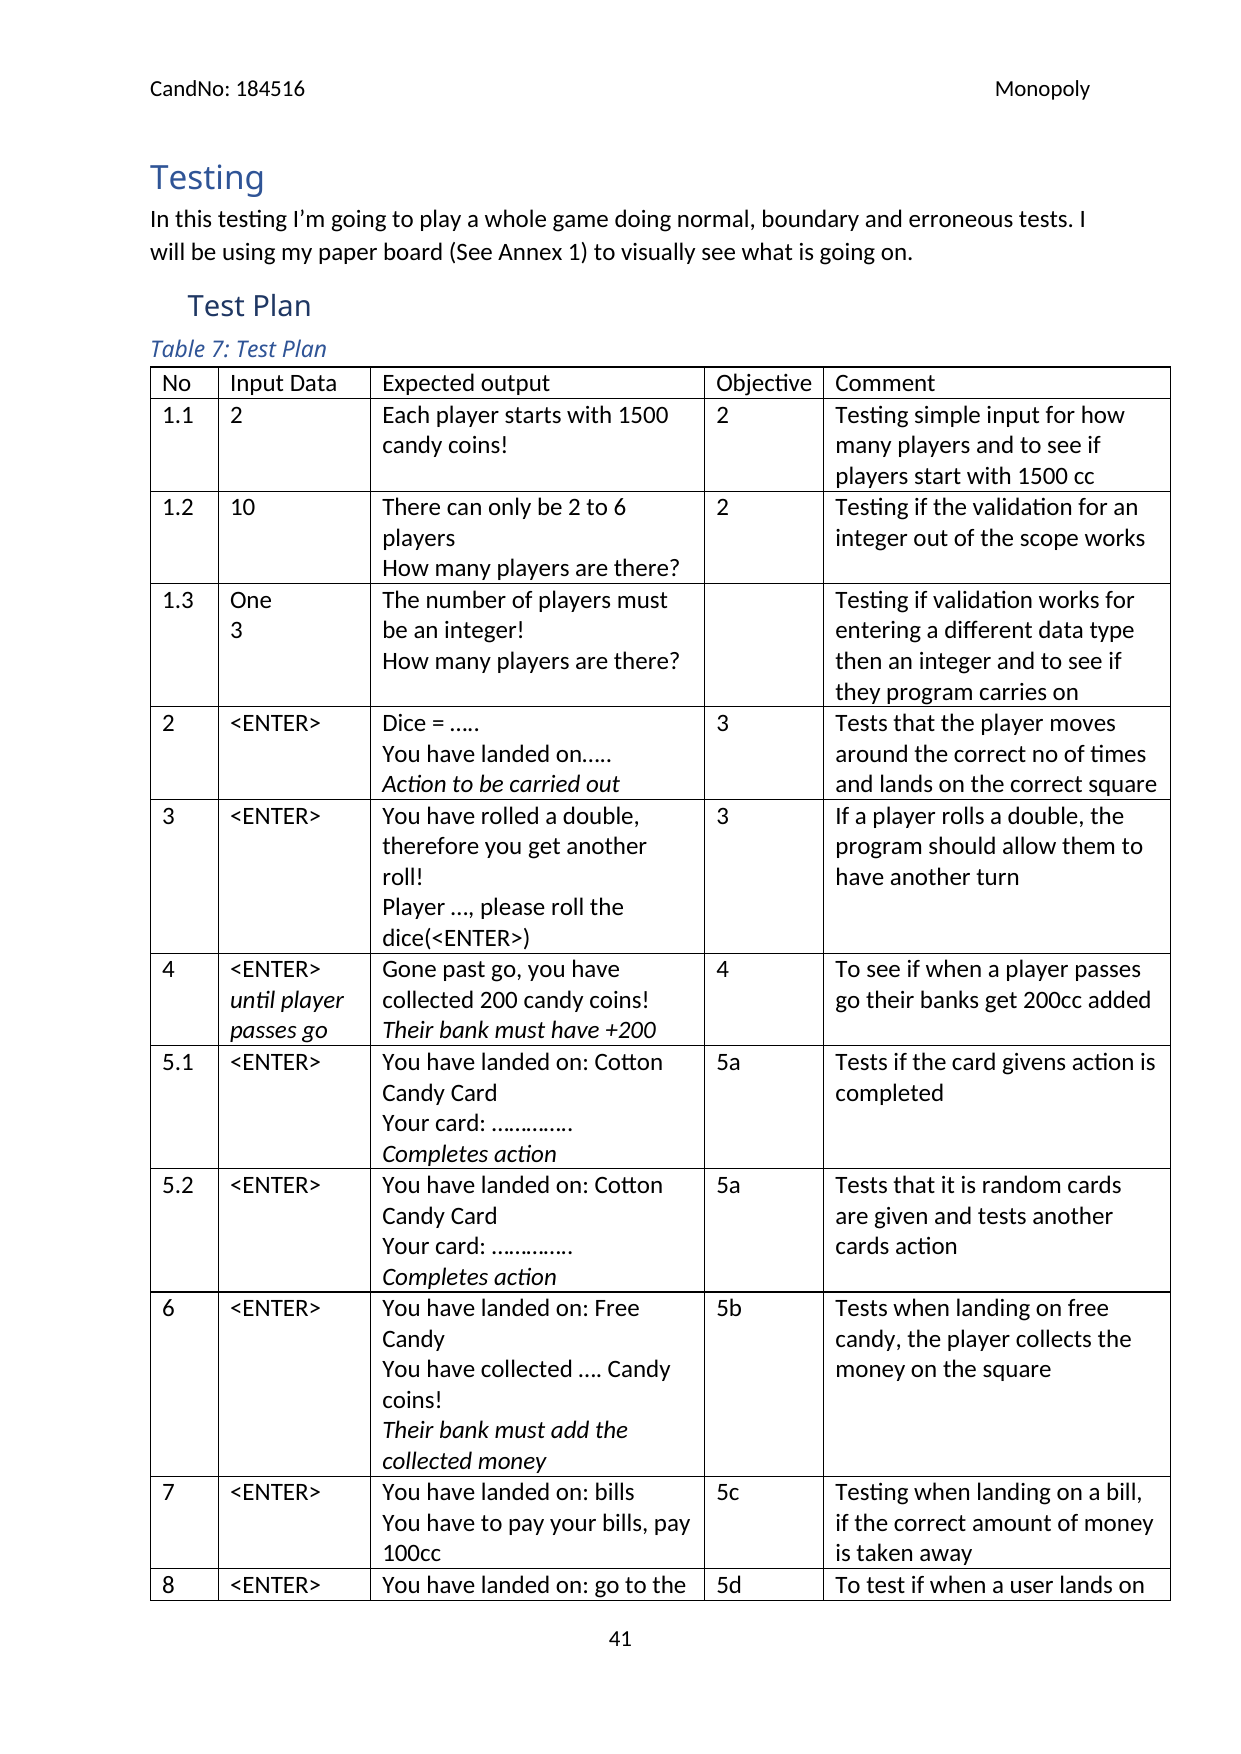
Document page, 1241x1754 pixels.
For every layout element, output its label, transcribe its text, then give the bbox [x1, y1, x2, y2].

table_cell 5d [705, 1569, 823, 1600]
subtitle Testing [150, 154, 1090, 199]
table_cell <ENTER> [219, 1477, 370, 1568]
table_cell Gone past go, you have collected 200 candy coins! Their bank must have +200 [371, 954, 704, 1045]
table_cell 4 [705, 954, 823, 1045]
table_cell 2 [151, 707, 218, 799]
table_cell Dice = ….. You have landed on….. Action to be carried out [371, 707, 704, 799]
subtitle Test Plan [187, 286, 1090, 325]
table_cell 5.2 [151, 1169, 218, 1291]
table_header No [151, 368, 218, 398]
table_cell Tests when landing on free candy, the player collects the money on the square [824, 1293, 1170, 1476]
table_cell 6 [151, 1293, 218, 1476]
table_cell [705, 584, 823, 706]
table_cell 5c [705, 1477, 823, 1568]
table_cell You have landed on: Free Candy You have collected …. Candy coins! Their bank must add the collected money [371, 1293, 704, 1476]
table_cell 3 [705, 707, 823, 799]
table_cell You have landed on: Cotton Candy Card Your card: ………….. Completes action [371, 1169, 704, 1291]
table_cell <ENTER> [219, 800, 370, 952]
table_cell 3 [705, 800, 823, 952]
table_cell Testing simple input for how many players and to see if players start with 1500 cc [824, 399, 1170, 491]
table_cell <ENTER> [219, 1293, 370, 1476]
subtitle Table 7: Test Plan [150, 333, 1090, 364]
table_cell <ENTER> [219, 1569, 370, 1600]
table_cell 3 [151, 800, 218, 952]
table_cell 5a [705, 1046, 823, 1168]
table_cell <ENTER> [219, 1169, 370, 1291]
table_cell If a player rolls a double, the program should allow them to have another turn [824, 800, 1170, 952]
table_cell You have rolled a double, therefore you get another roll! Player …, please roll the dice(<ENTER>) [371, 800, 704, 952]
table_cell 1.3 [151, 584, 218, 706]
table_cell 2 [705, 399, 823, 491]
table_cell <ENTER> until player passes go [219, 954, 370, 1045]
table_cell 2 [219, 399, 370, 491]
table_cell Testing if the validation for an integer out of the scope works [824, 492, 1170, 583]
table_cell <ENTER> [219, 1046, 370, 1168]
table_cell 5.1 [151, 1046, 218, 1168]
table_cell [824, 1569, 1170, 1600]
table_cell To see if when a player passes go their banks get 200cc added [824, 954, 1170, 1045]
table_cell Each player starts with 1500 candy coins! [371, 399, 704, 491]
table_cell 4 [151, 954, 218, 1045]
table_header Expected output [371, 368, 704, 398]
table_cell There can only be 2 to 6 players How many players are there? [371, 492, 704, 583]
table_cell 5b [705, 1293, 823, 1476]
table_cell 2 [705, 492, 823, 583]
table_cell Testing when landing on a bill, if the correct amount of money is taken away [824, 1477, 1170, 1568]
table_cell You have landed on: bills You have to pay your bills, pay 100cc [371, 1477, 704, 1568]
table_header Objective [705, 368, 823, 398]
text In this testing I’m going to play a whole game doing normal, boundary and erroneous tests. I will be using my paper board (See Annex 1) to visually see what is going on. [150, 203, 1090, 267]
table_cell Tests if the card givens action is completed [824, 1046, 1170, 1168]
table_cell Tests that the player moves around the correct no of times and lands on the correct square [824, 707, 1170, 799]
table_cell 7 [151, 1477, 218, 1568]
table_cell 8 [151, 1569, 218, 1600]
table_cell 5a [705, 1169, 823, 1291]
table_cell One 3 [219, 584, 370, 706]
table_cell 10 [219, 492, 370, 583]
table_header Input Data [219, 368, 370, 398]
table_cell Testing if validation works for entering a different data type then an integer and to see if they program carries on [824, 584, 1170, 706]
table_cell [371, 1569, 704, 1600]
table_cell You have landed on: Cotton Candy Card Your card: ………….. Completes action [371, 1046, 704, 1168]
table_cell The number of players must be an integer! How many players are there? [371, 584, 704, 706]
table_cell Tests that it is random cards are given and tests another cards action [824, 1169, 1170, 1291]
table_header Comment [824, 368, 1170, 398]
table_cell 1.1 [151, 399, 218, 491]
table_cell <ENTER> [219, 707, 370, 799]
table_cell 1.2 [151, 492, 218, 583]
